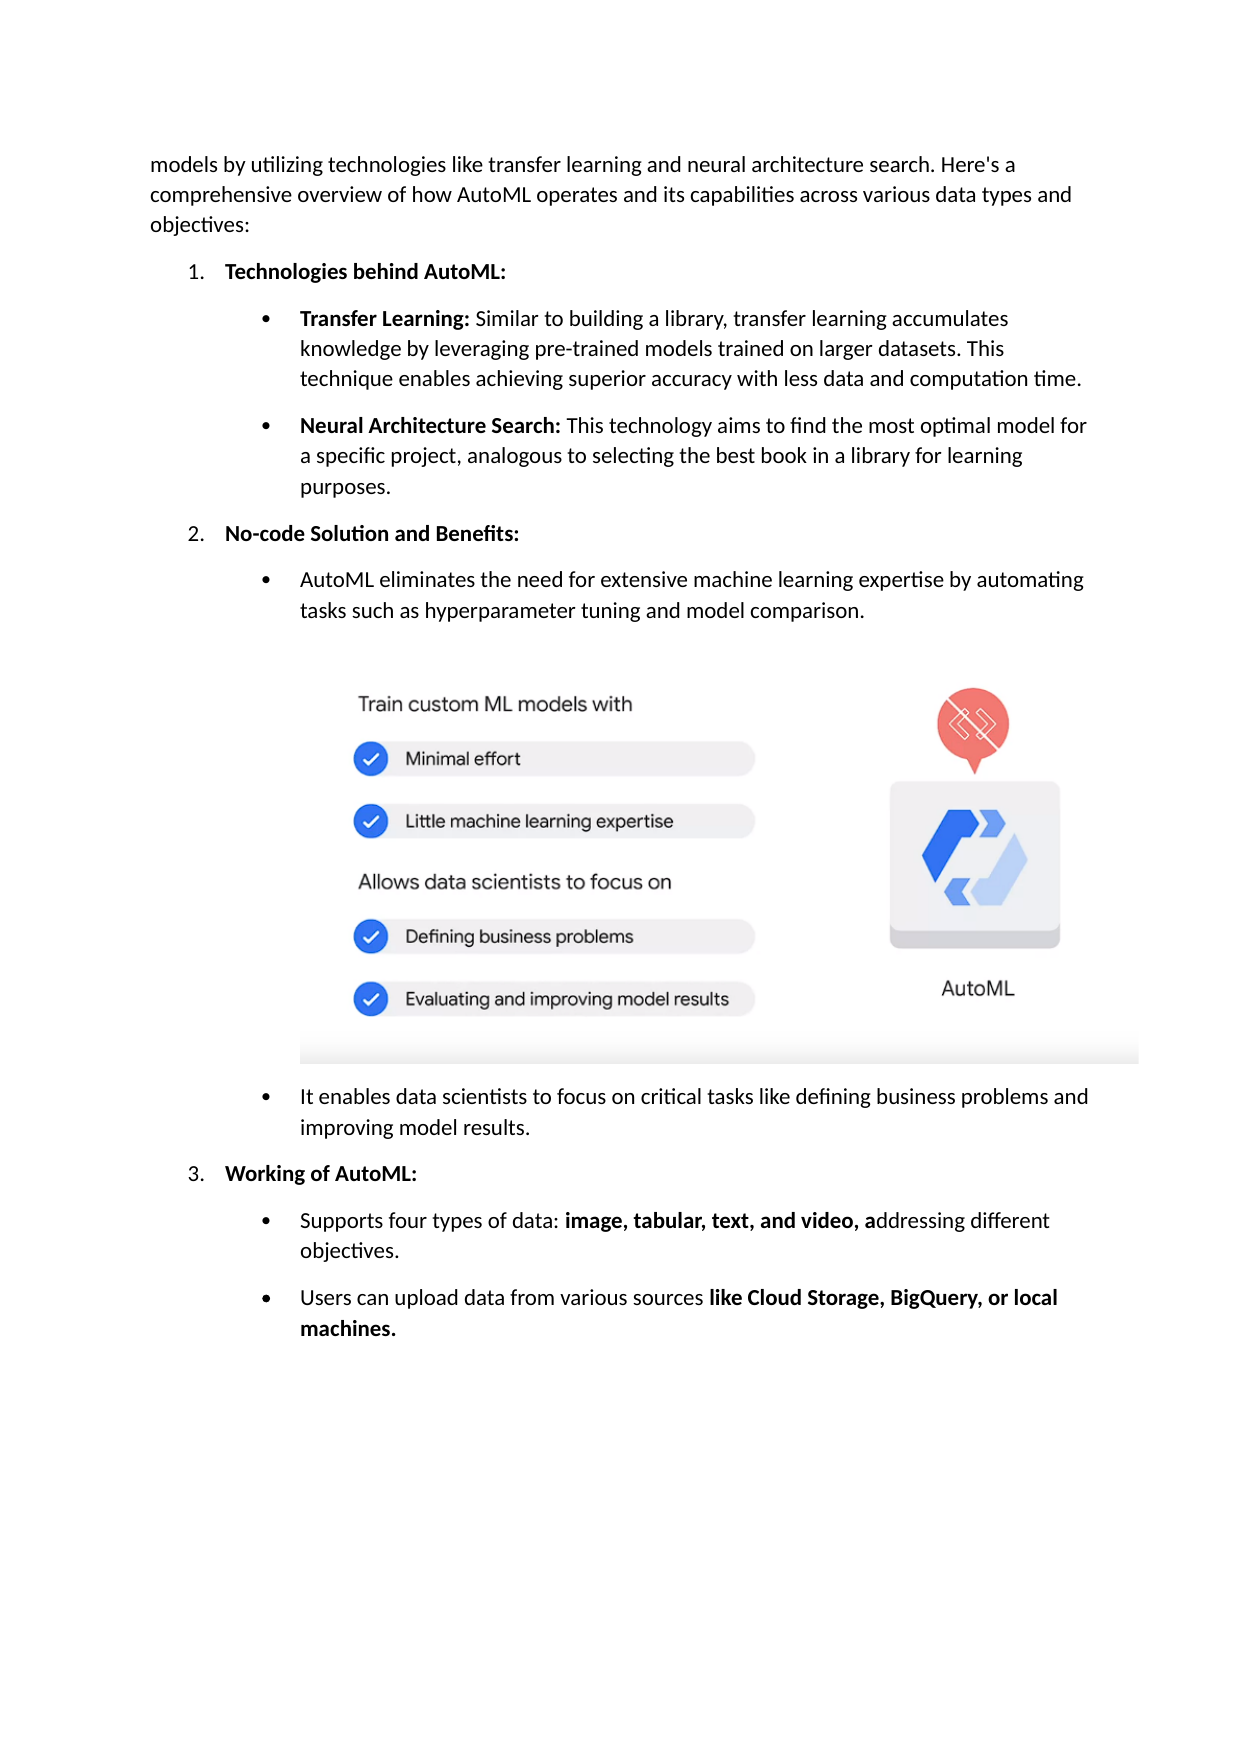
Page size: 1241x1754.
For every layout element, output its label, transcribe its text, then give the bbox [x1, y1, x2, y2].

list Technologies behind AutoML: [187, 257, 1090, 285]
list Users can upload data from various sources like Cloud Storage, BigQuery, or local machines. [262, 1283, 1090, 1342]
picture [300, 642, 1139, 1064]
list No-code Solution and Benefits: [187, 519, 1090, 547]
list Supports four types of data: image, tabular, text, and video, addressing different objectives. [262, 1206, 1090, 1264]
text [150, 150, 1090, 238]
list Transfer Learning: Similar to building a library, transfer learning accumulates knowledge by leveraging pre-trained models trained on larger datasets. This technique enables achieving superior accuracy with less data and computation time. [262, 304, 1090, 393]
list Neural Architecture Search: This technology aims to find the most optimal model for a specific project, analogous to selecting the best book in a library for learning purposes. [262, 411, 1090, 500]
list AutoML eliminates the need for extensive machine learning expertise by automating tasks such as hyperparameter tuning and model comparison. [262, 566, 1090, 624]
list Working of AutoML: [187, 1159, 1090, 1187]
list It enables data scientists to focus on critical tasks like defining business problems and improving model results. [262, 1082, 1090, 1141]
